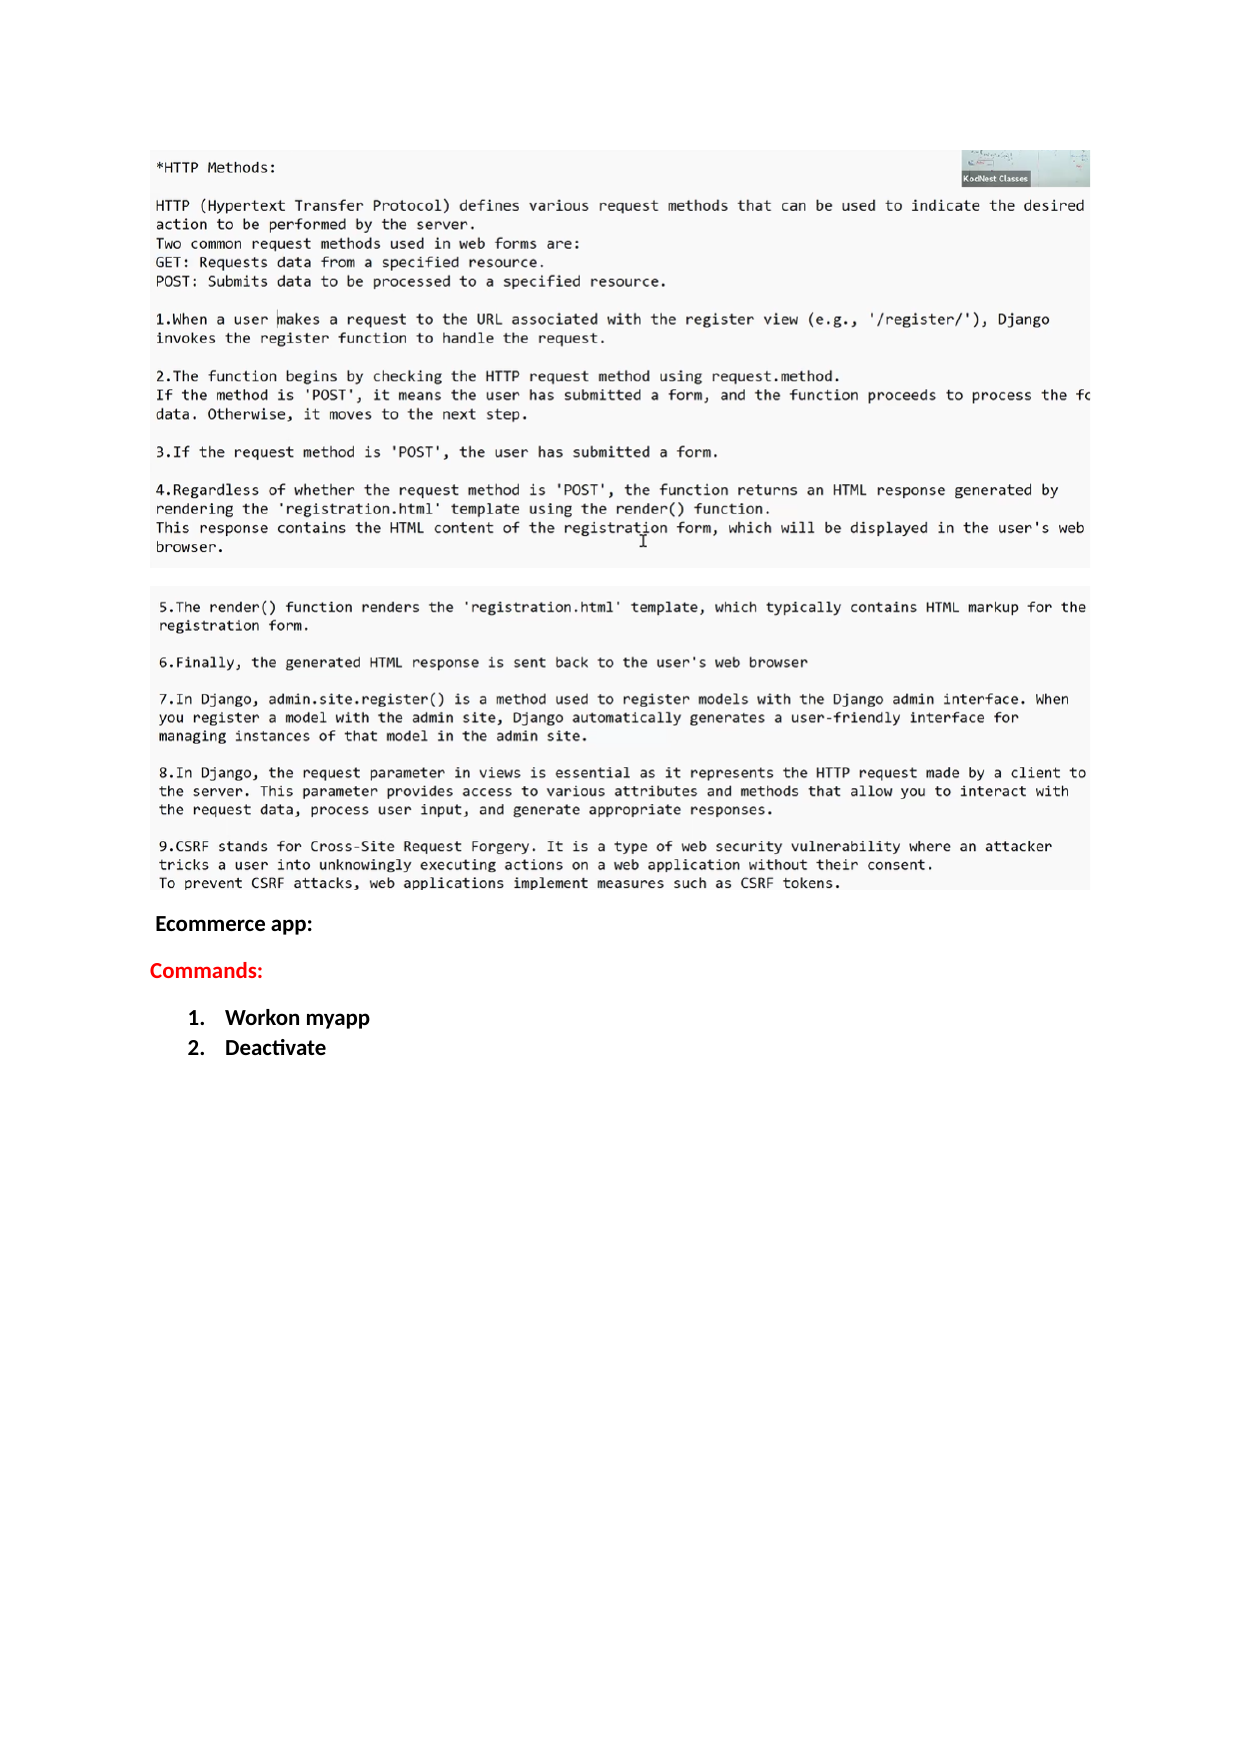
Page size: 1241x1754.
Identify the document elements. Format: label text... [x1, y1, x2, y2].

list Deactivate [187, 1033, 1090, 1061]
list Workon myapp [187, 1003, 1090, 1031]
picture [150, 150, 1091, 568]
text Ecommerce app: [150, 909, 1090, 937]
picture [150, 586, 1091, 890]
text Commands: [150, 956, 1090, 984]
